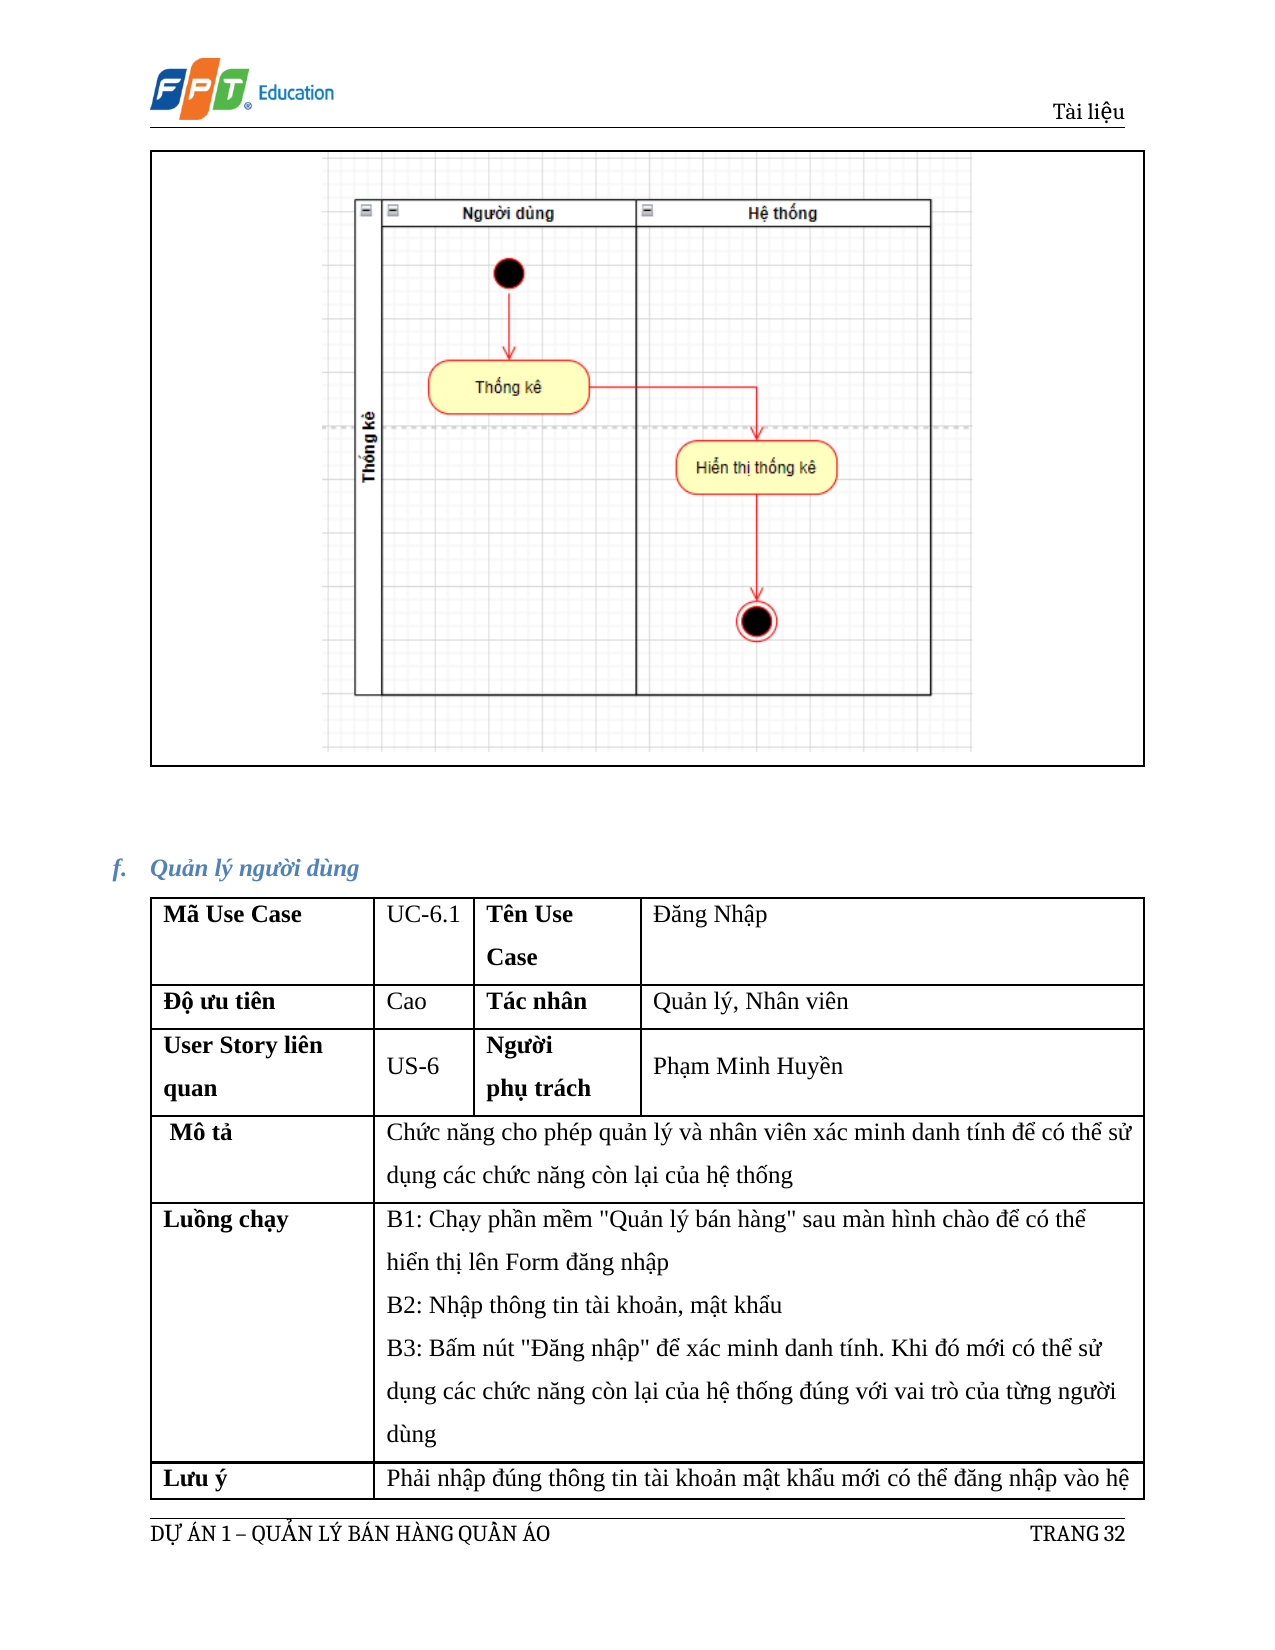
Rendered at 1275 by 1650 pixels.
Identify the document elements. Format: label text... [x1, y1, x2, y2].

table_cell Phạm Minh Huyền [642, 1030, 1143, 1115]
table_cell Cao [375, 986, 473, 1028]
table_cell Mô tả [152, 1117, 373, 1202]
table_cell Chức năng cho phép quản lý và nhân viên xác minh danh tính để có thể sử dụng các chức năng còn lại của hệ thống [375, 1117, 1143, 1202]
table_cell User Story liên quan [152, 1030, 373, 1115]
table_cell Độ ưu tiên [152, 986, 373, 1028]
table_cell [152, 152, 1143, 765]
table_cell Lưu ý [152, 1464, 373, 1498]
table_header Mã Use Case [152, 899, 373, 984]
table_cell B1: Chạy phần mềm "Quản lý bán hàng" sau màn hình chào để có thể hiển thị lên Form đăng nhập B2: Nhập thông tin tài khoản, mật khẩu B3: Bấm nút "Đăng nhập" để xác minh danh tính. Khi đó mới có thể sử dụng các chức năng còn lại của hệ thống đúng với vai trò của từng người dùng [375, 1204, 1143, 1461]
table_cell Quản lý, Nhân viên [642, 986, 1143, 1028]
picture [150, 58, 336, 120]
table_header Tên Use Case [475, 899, 640, 984]
table_header Đăng Nhập [642, 899, 1143, 984]
table_cell US-6 [375, 1030, 473, 1115]
table_cell Tác nhân [475, 986, 640, 1028]
table_cell Luồng chạy [152, 1204, 373, 1461]
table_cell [375, 1464, 1143, 1498]
list Quản lý người dùng [112, 853, 1125, 882]
table_cell Người phụ trách [475, 1030, 640, 1115]
picture [322, 152, 973, 752]
table_header UC-6.1 [375, 899, 473, 984]
